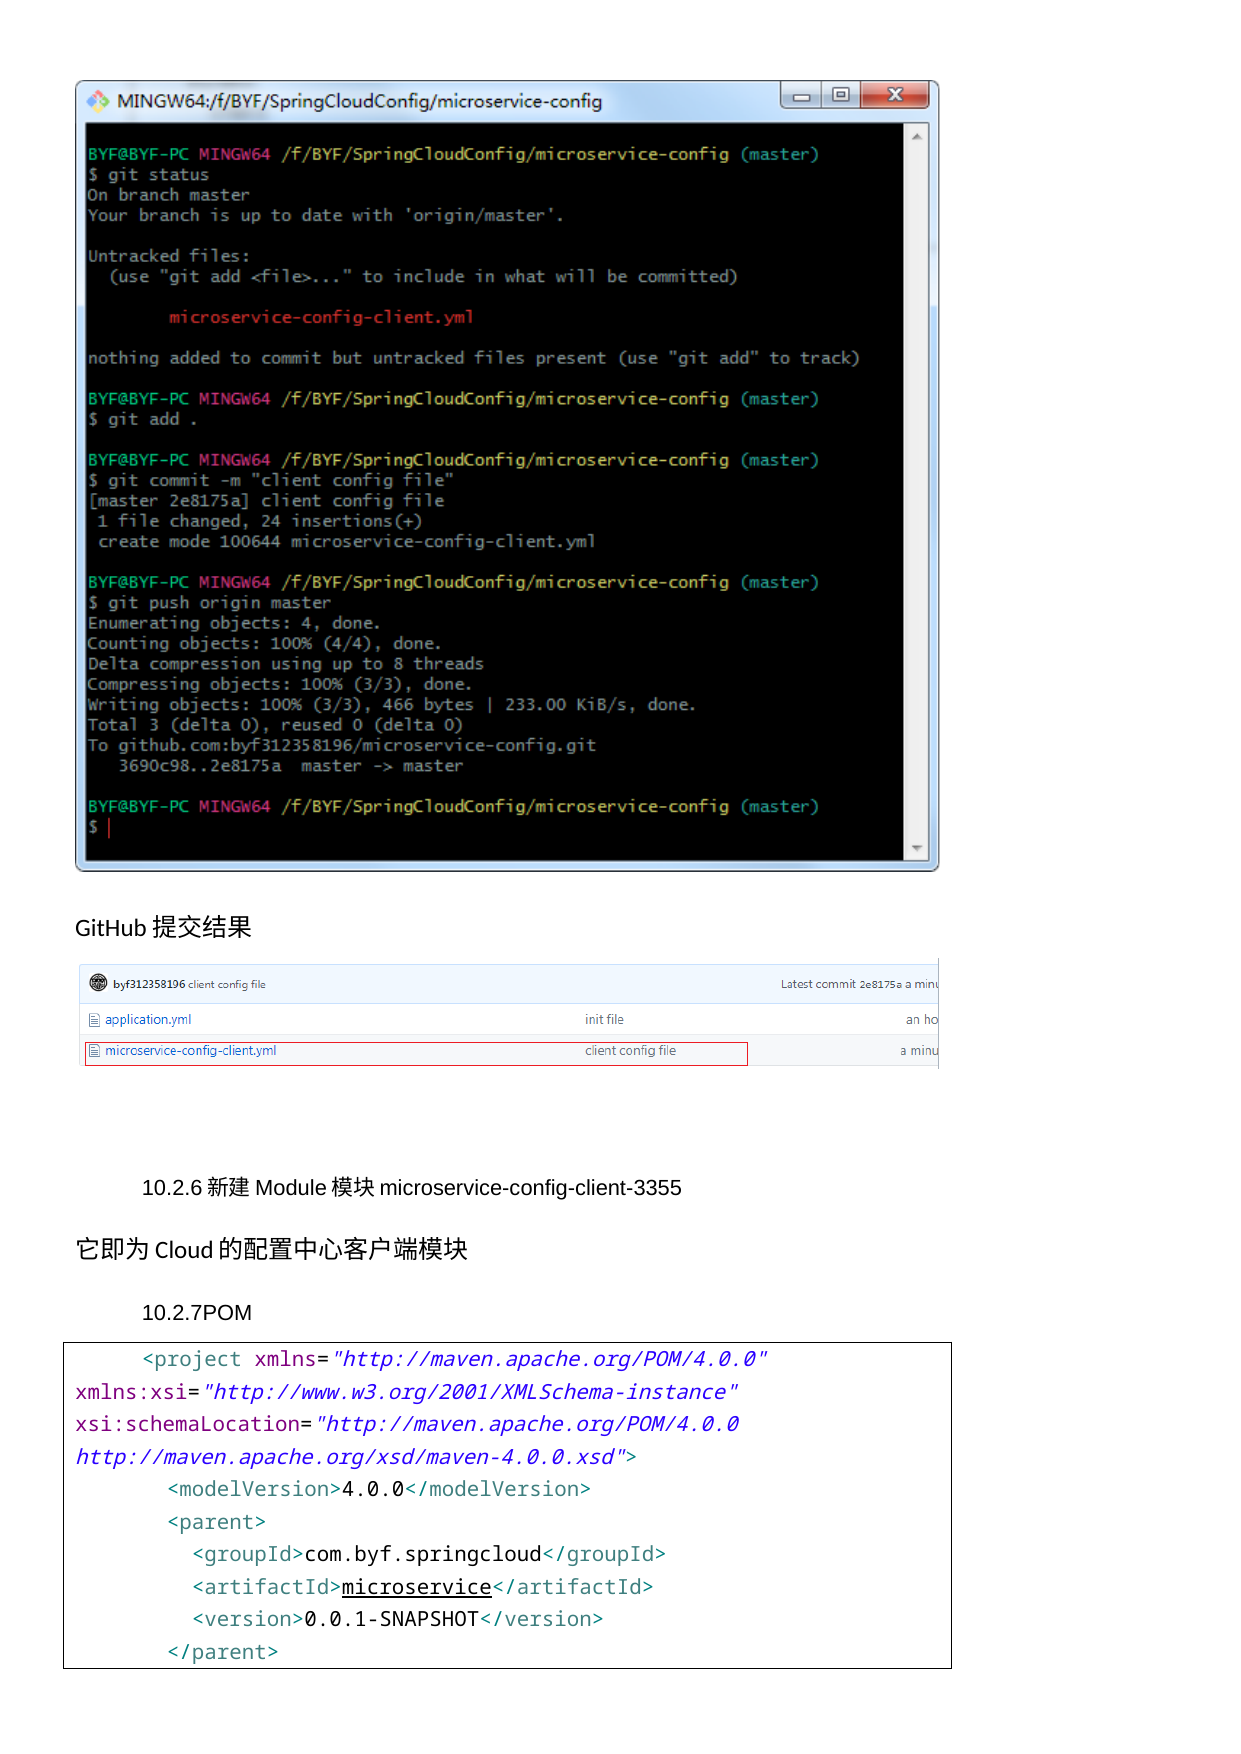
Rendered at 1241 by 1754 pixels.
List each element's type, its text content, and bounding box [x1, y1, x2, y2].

subtitle 10.2.6新建Module模块microservice-config-client-3355 [75, 1170, 1165, 1202]
picture [75, 80, 940, 872]
text 它即为Cloud的配置中心客户端模块 [75, 1215, 1165, 1280]
list GitHub提交结果 [75, 893, 1165, 958]
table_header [64, 1343, 951, 1668]
subtitle 10.2.7POM [75, 1297, 1165, 1329]
picture [75, 958, 939, 1069]
